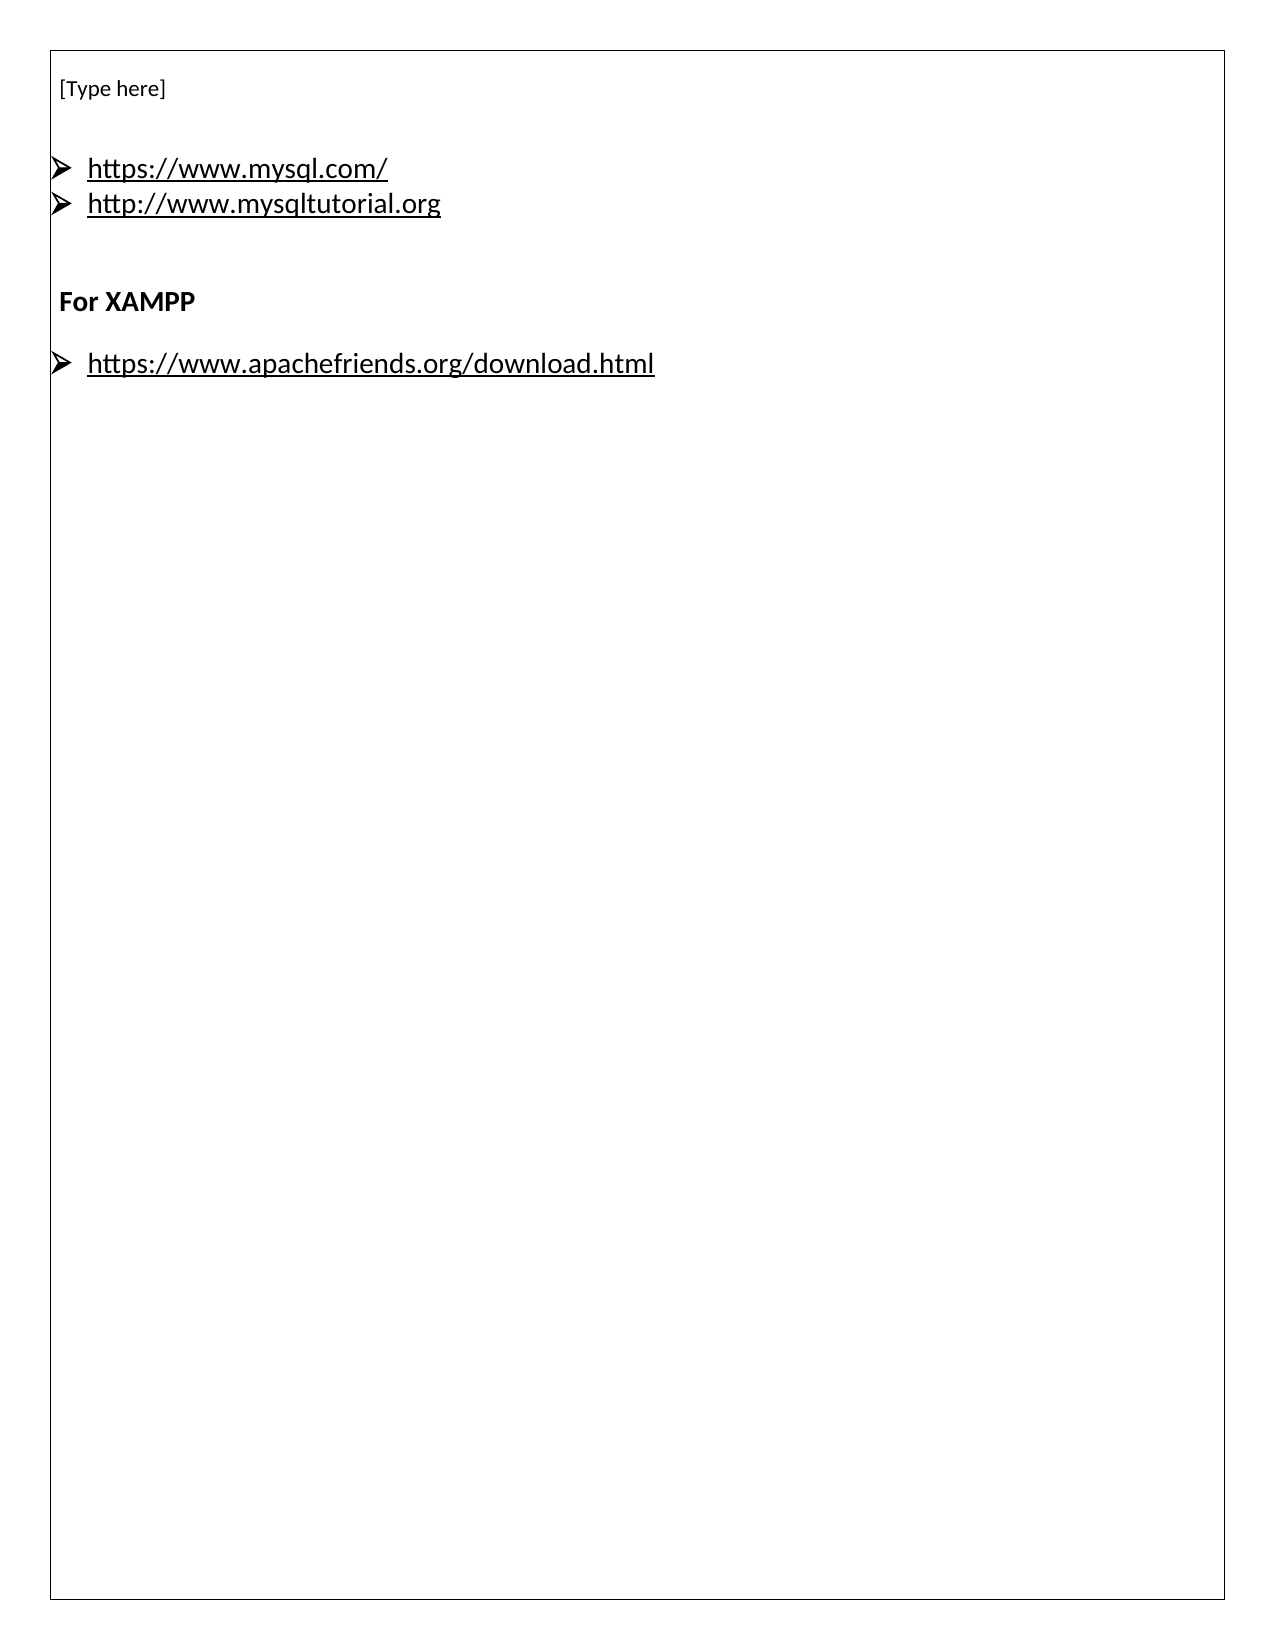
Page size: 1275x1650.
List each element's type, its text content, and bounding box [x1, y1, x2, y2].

list https://www.mysql.com/ [51, 150, 1196, 186]
list http://www.mysqltutorial.org [51, 186, 1196, 221]
list https://www.apachefriends.org/download.html [51, 345, 1196, 380]
text For XAMPP [59, 283, 1196, 319]
